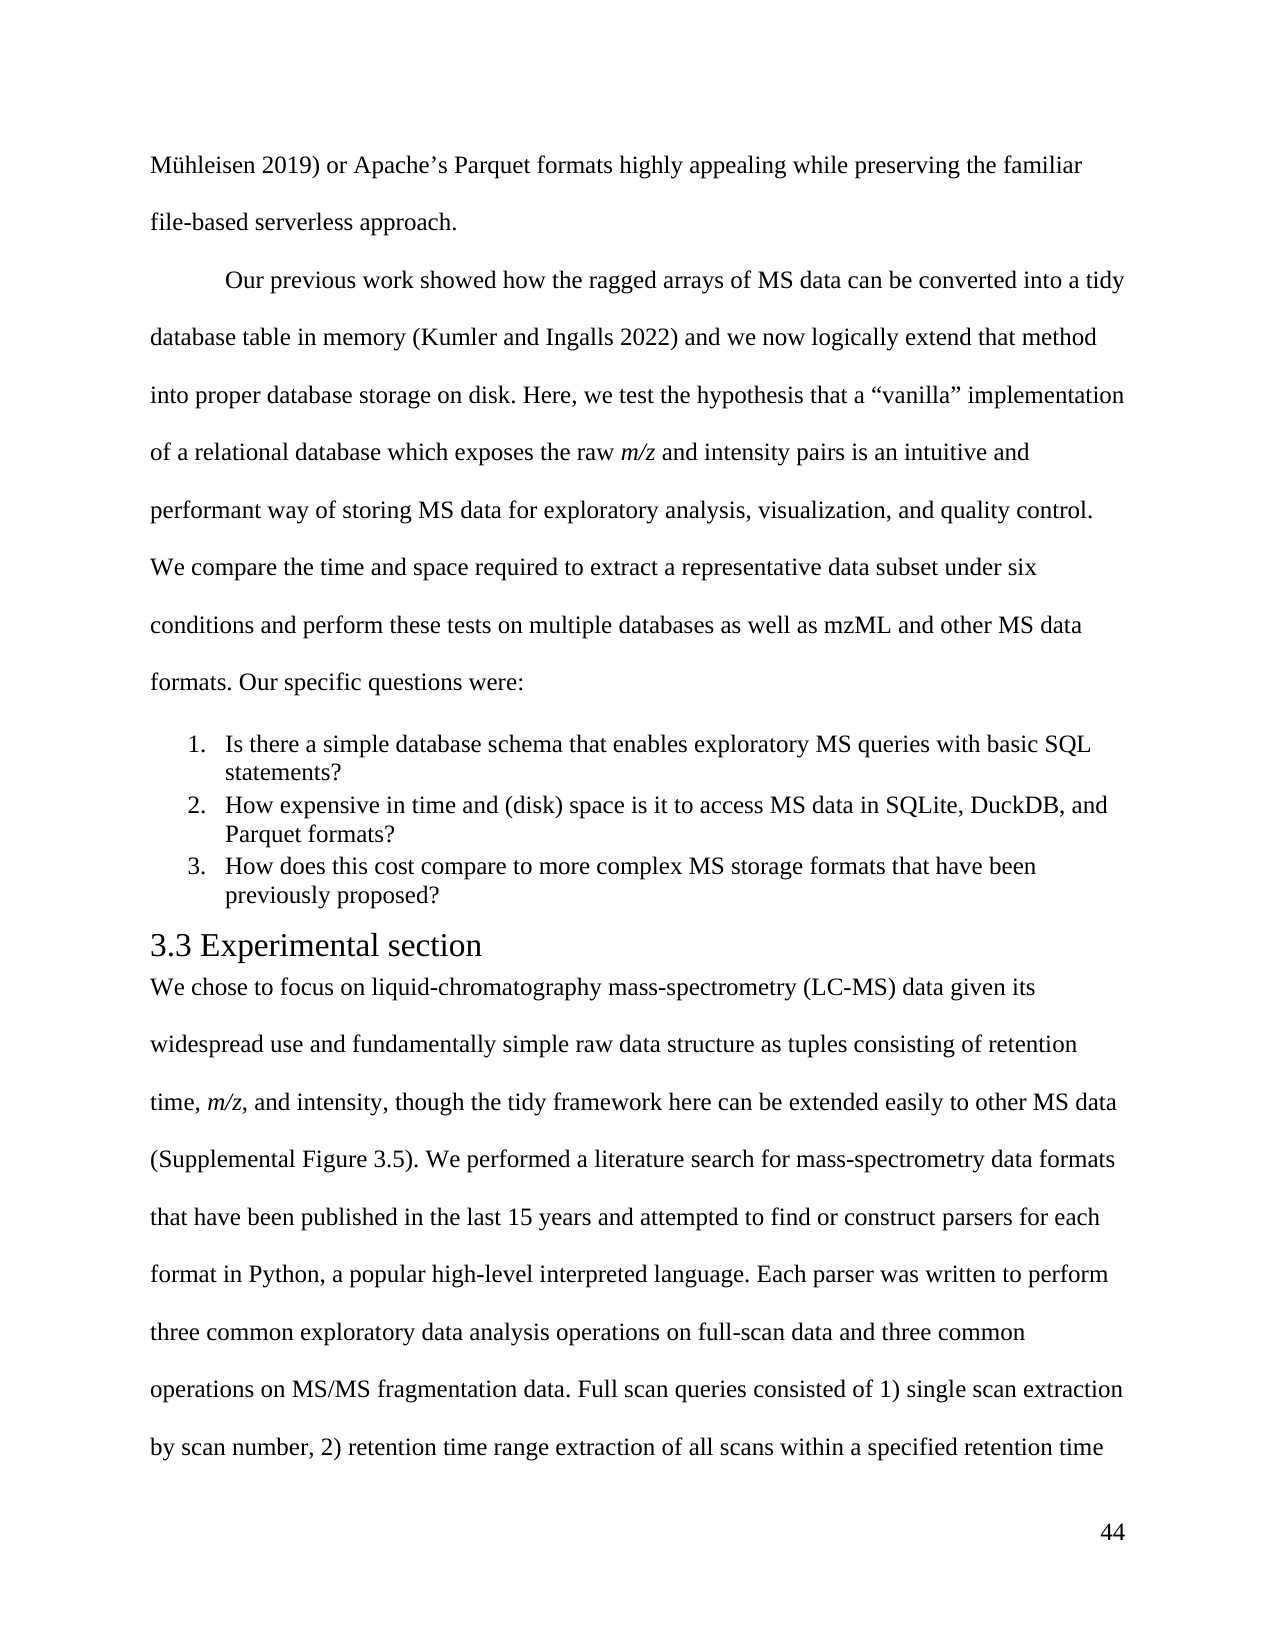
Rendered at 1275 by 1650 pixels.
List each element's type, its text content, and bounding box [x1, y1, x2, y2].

list How expensive in time and (disk) space is it to access MS data in SQLite, DuckDB, and Parquet formats? [187, 790, 1125, 847]
list Is there a simple database schema that enables exploratory MS queries with basic SQL statements? [187, 729, 1125, 786]
list How does this cost compare to more complex MS storage formats that have been previously proposed? [187, 851, 1125, 909]
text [150, 150, 1125, 236]
text Our previous work showed how the ragged arrays of MS data can be converted into a tidy database table in memory (Kumler and Ingalls 2022) and we now logically extend that method into proper database storage on disk. Here, we test the hypothesis that a “vanilla” implementation of a relational database which exposes the raw m/z and intensity pairs is an intuitive and performant way of storing MS data for exploratory analysis, visualization, and quality control. We compare the time and space required to extract a representative data subset under six conditions and perform these tests on multiple databases as well as mzML and other MS data formats. Our specific questions were: [150, 265, 1125, 696]
subtitle 3.3 Experimental section [150, 925, 1125, 964]
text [150, 972, 1125, 1461]
